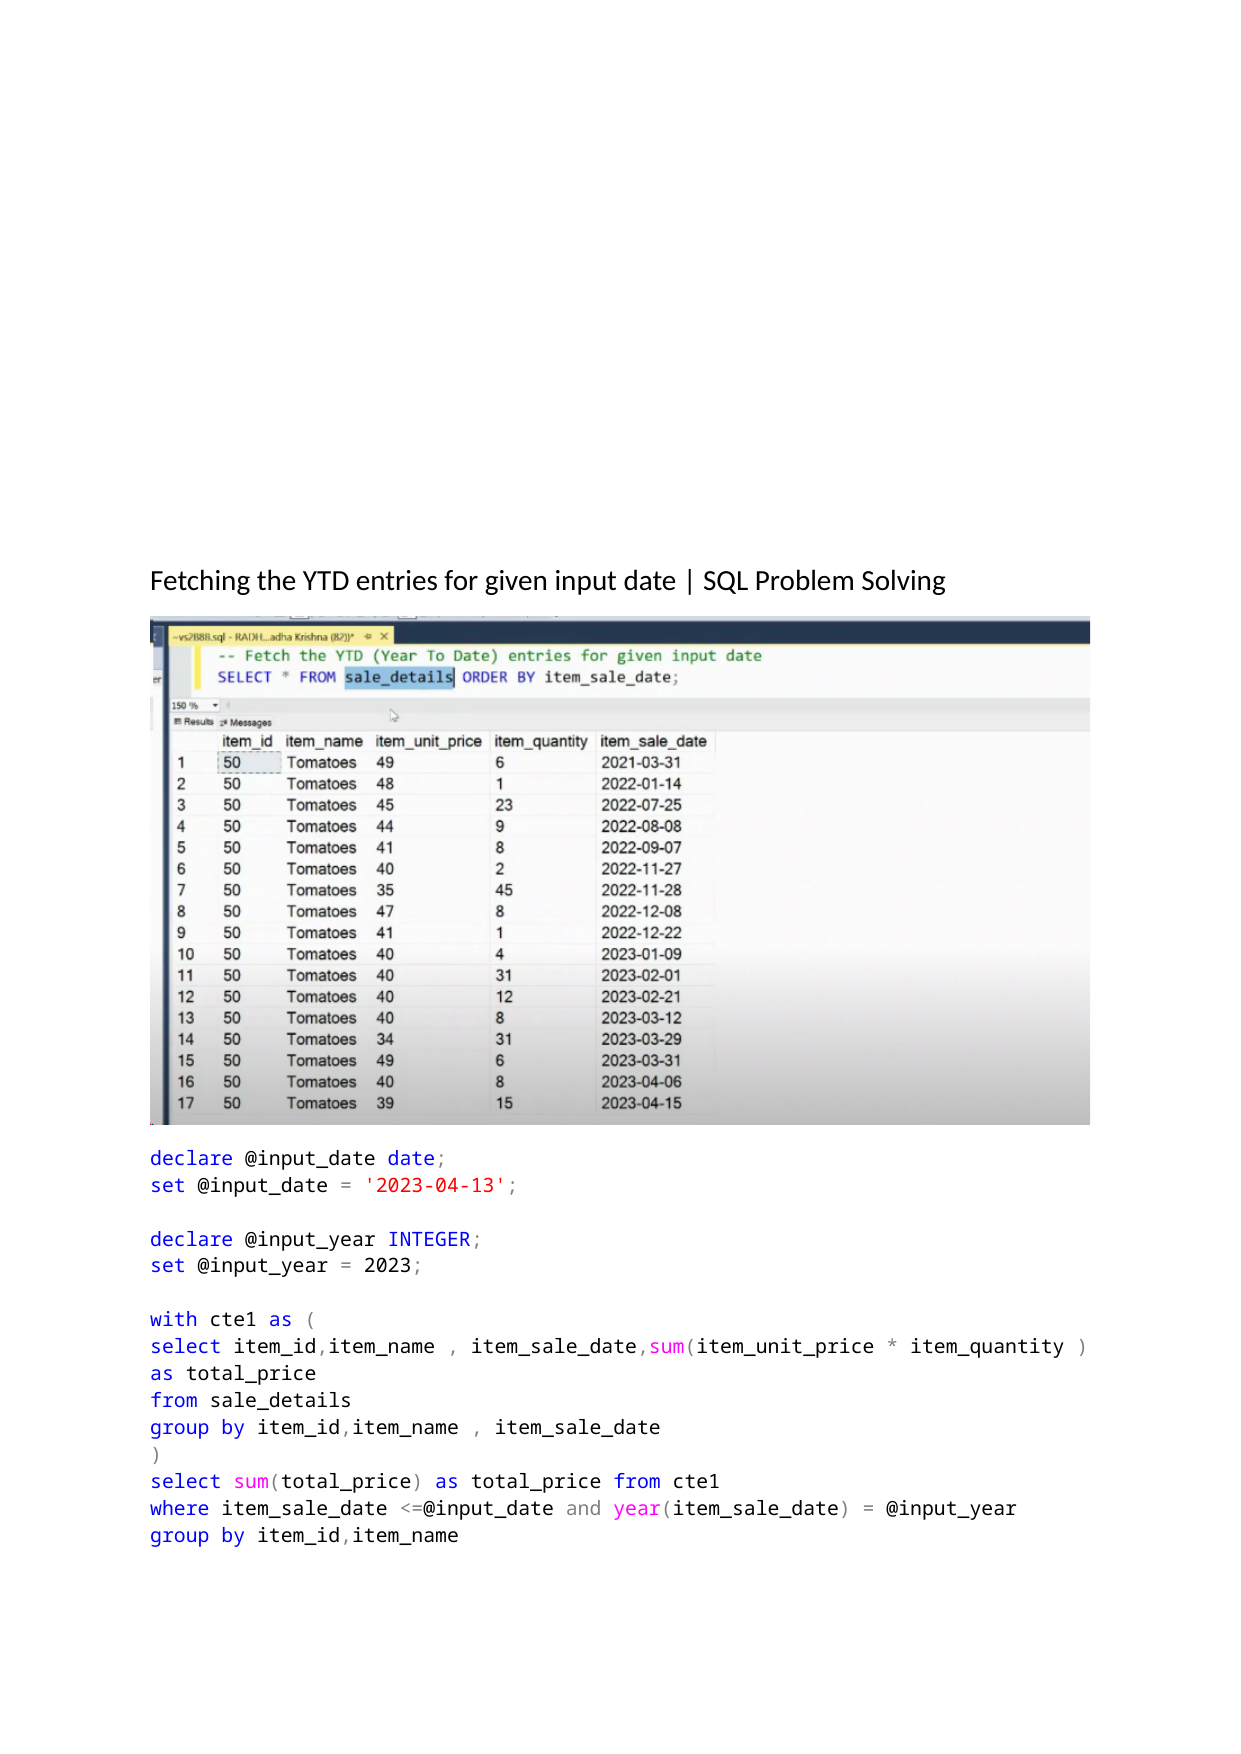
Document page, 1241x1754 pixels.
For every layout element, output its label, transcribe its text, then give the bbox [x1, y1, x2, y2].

text with cte1 as ( [150, 1306, 1090, 1333]
text Fetching the YTD entries for given input date | SQL Problem Solving [150, 562, 1090, 597]
text ) [150, 1441, 1090, 1468]
picture [150, 616, 1091, 1125]
text set @input_date = '2023-04-13'; [150, 1171, 1090, 1198]
text set @input_year = 2023; [150, 1252, 1090, 1279]
text declare @input_year INTEGER; [150, 1225, 1090, 1252]
text where item_sale_date <=@input_date and year(item_sale_date) = @input_year [150, 1494, 1090, 1522]
text declare @input_date date; [150, 1144, 1090, 1171]
text select item_id,item_name , item_sale_date,sum(item_unit_price * item_quantity ) as total_price [150, 1333, 1090, 1387]
text group by item_id,item_name [150, 1522, 1090, 1548]
text group by item_id,item_name , item_sale_date [150, 1414, 1090, 1441]
text select sum(total_price) as total_price from cte1 [150, 1468, 1090, 1494]
text from sale_details [150, 1387, 1090, 1414]
